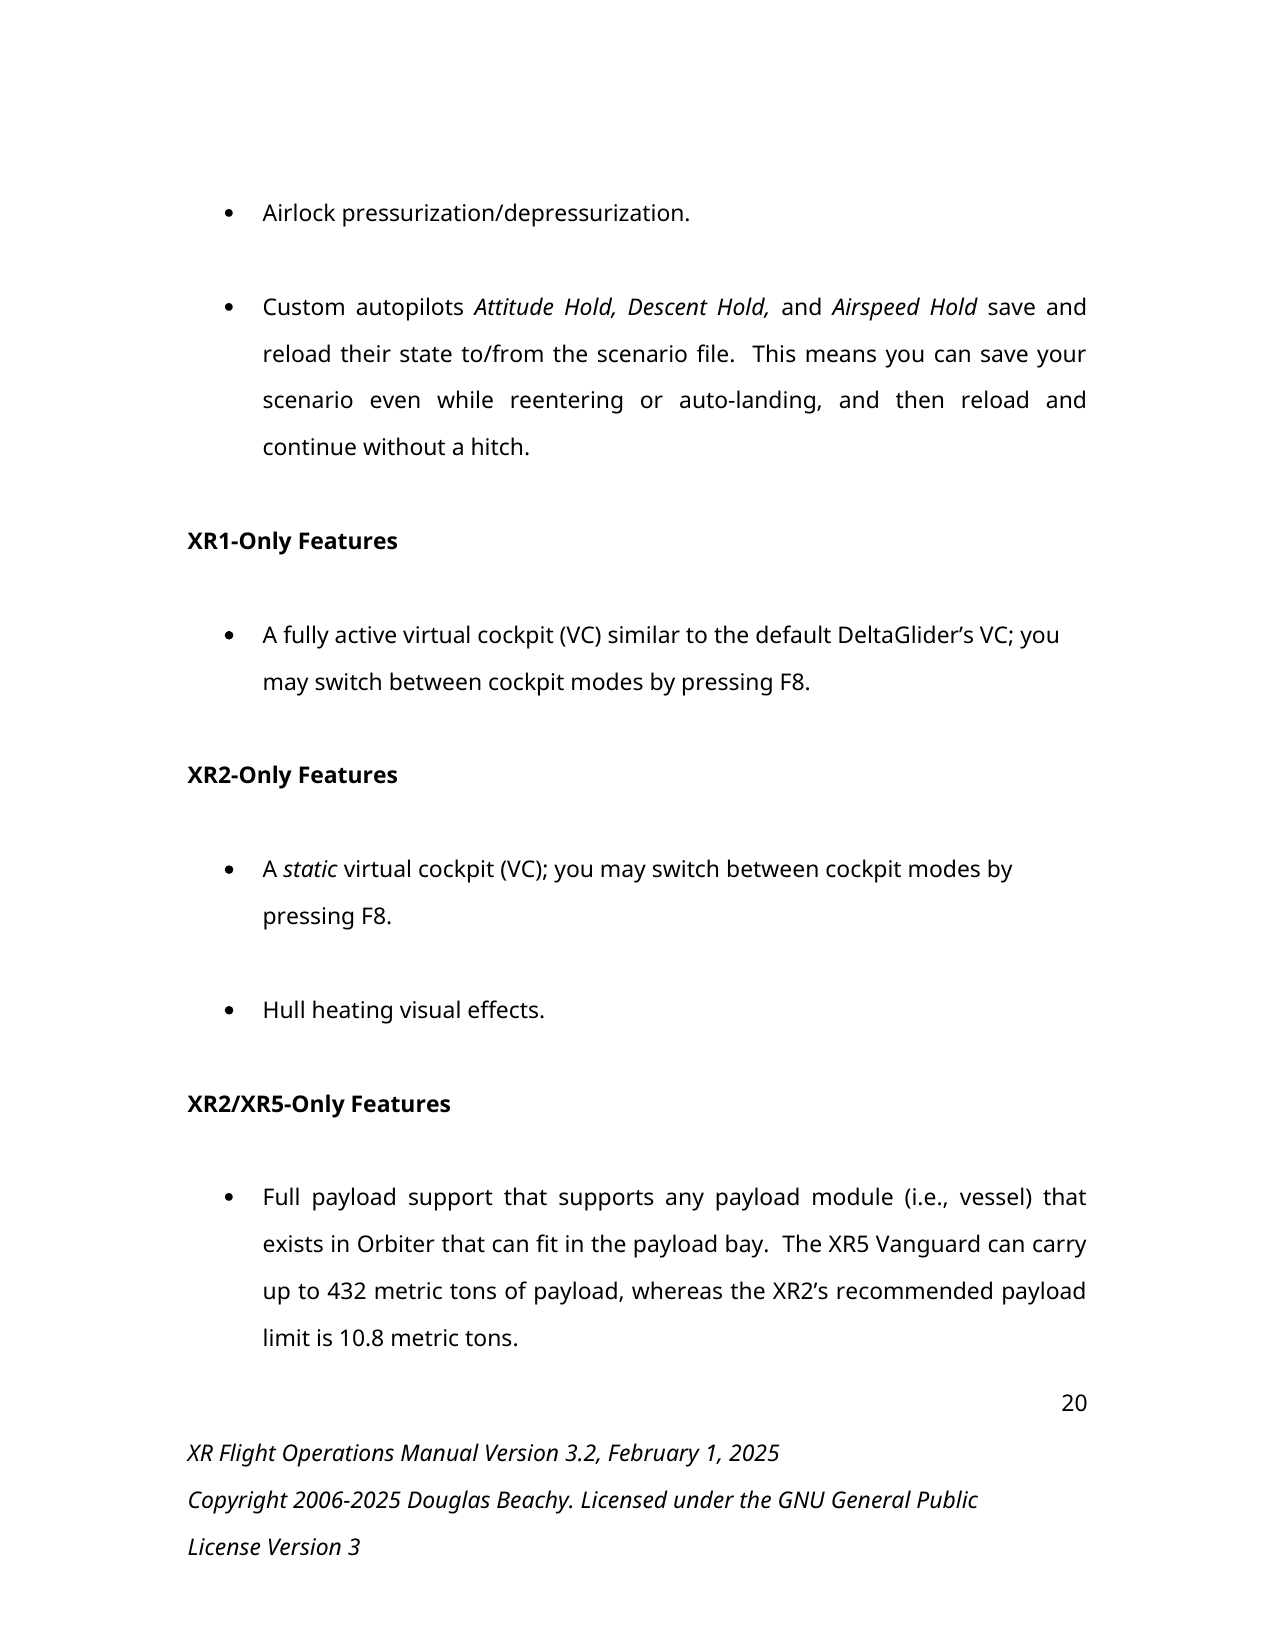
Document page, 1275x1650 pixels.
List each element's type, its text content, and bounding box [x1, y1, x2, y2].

text XR1-Only Features [187, 525, 1087, 556]
text XR2/XR5-Only Features [187, 1087, 1087, 1119]
text XR2-Only Features [187, 759, 1087, 791]
list heating visual effects. [225, 994, 1087, 1025]
list A static virtual cockpit (VC); you may switch between cockpit modes by pressing F8. [225, 853, 1087, 931]
list A fully active virtual cockpit (VC) similar to the default DeltaGlider’s VC; you may switch between cockpit modes by pressing F8. [225, 619, 1087, 697]
list Airlock pressurization/depressurization. [225, 197, 1087, 228]
list Custom autopilots Attitude Hold, Descent Hold, and Airspeed Hold save and reload their state to/from the scenario file. This means you can save your scenario even while reentering or auto-landing, and then reload and continue without a hitch. [225, 291, 1087, 462]
list Full payload support that supports any payload module (i.e., vessel) that exists in Orbiter that can fit in the payload bay. The XR5 Vanguard can carry up to 432 metric tons of payload, whereas the XR2’s recommended payload limit is 10.8 metric tons. [225, 1181, 1087, 1353]
